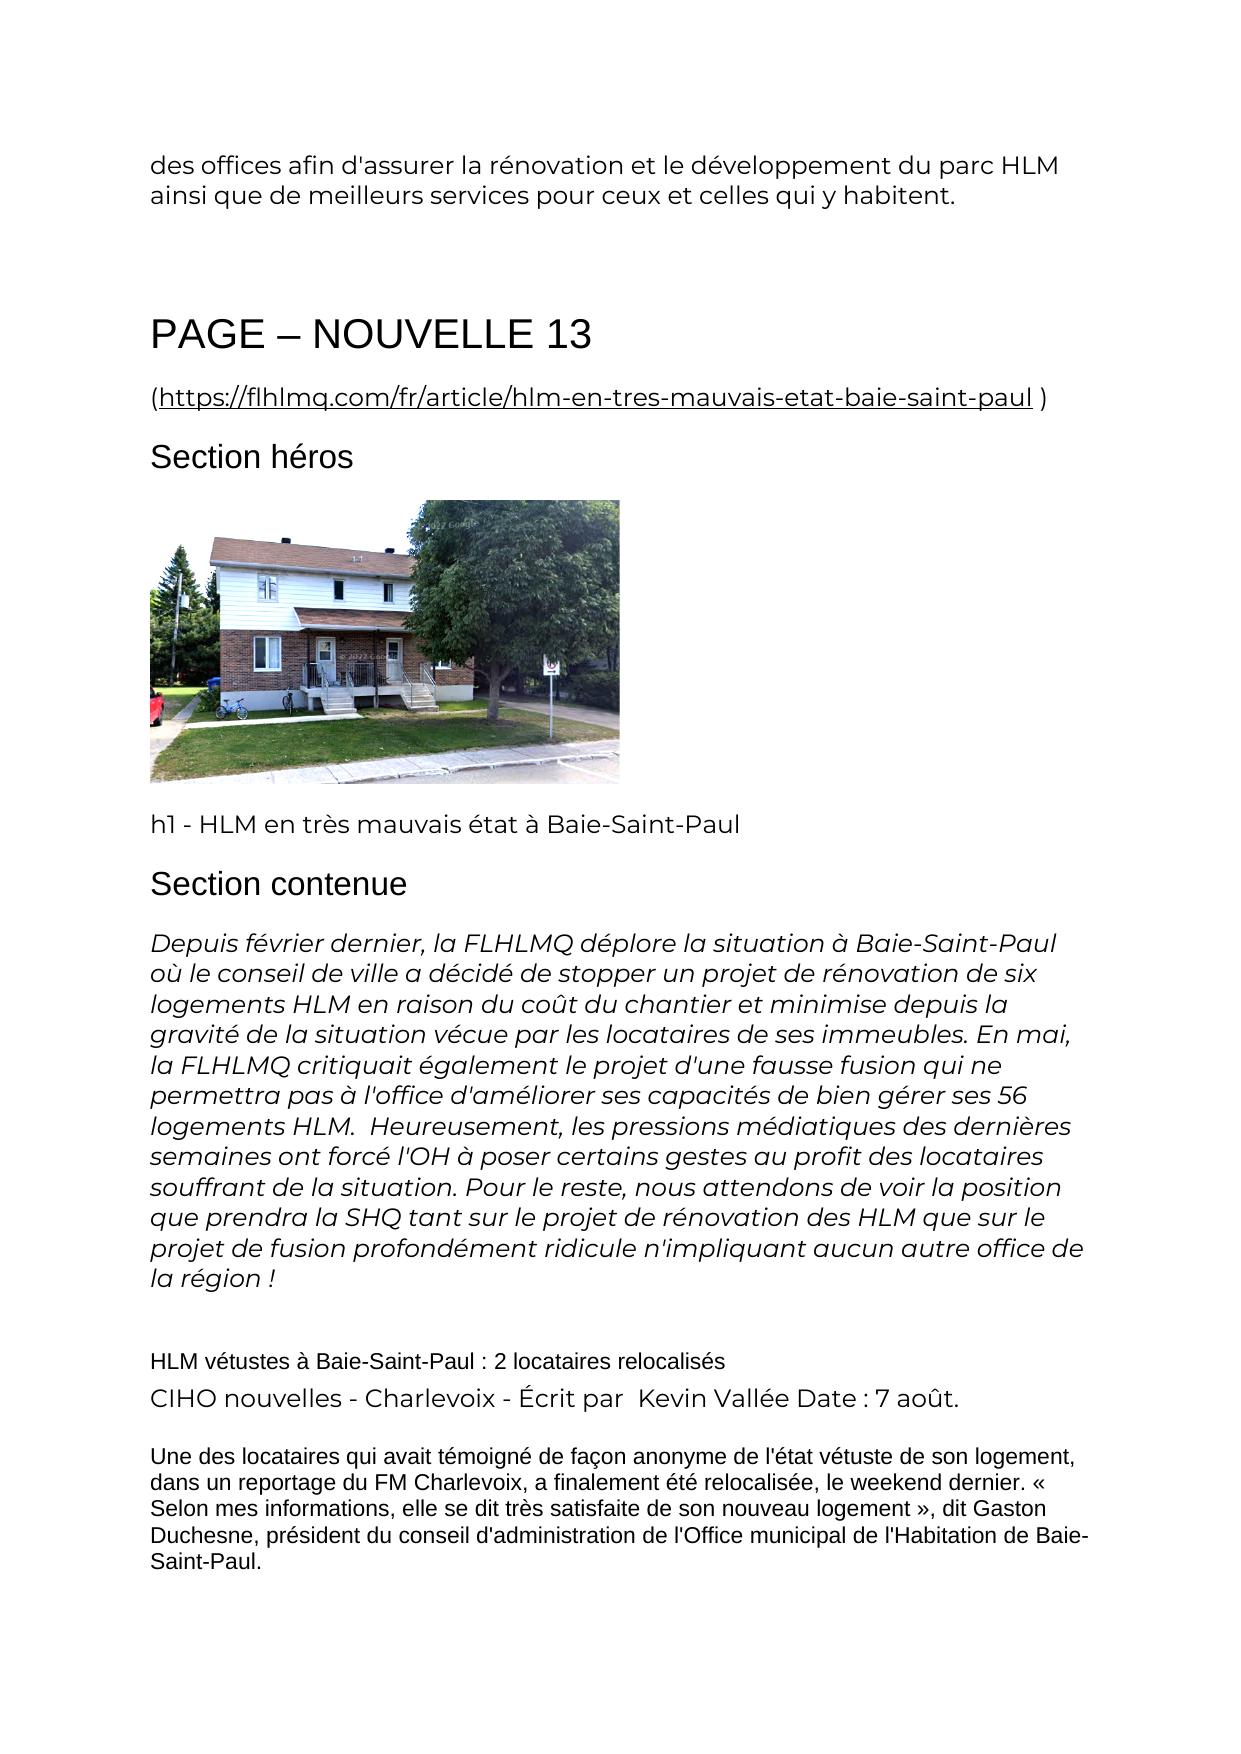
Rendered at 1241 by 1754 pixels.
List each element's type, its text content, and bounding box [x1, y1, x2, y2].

subtitle PAGE – NOUVELLE 13 [150, 309, 1090, 357]
text Une des locataires qui avait témoigné de façon anonyme de l'état vétuste de son logement, dans un reportage du FM Charlevoix, a finalement été relocalisée, le weekend dernier. « Selon mes informations, elle se dit très satisfaite de son nouveau logement », dit Gaston Duchesne, président du conseil d'administration de l'Office municipal de l'Habitation de Baie-Saint-Paul. [150, 1443, 1090, 1574]
subtitle Section héros [150, 437, 1090, 476]
text h1 - HLM en très mauvais état à Baie-Saint-Paul [150, 809, 1090, 839]
text HLM vétustes à Baie-Saint-Paul : 2 locataires relocalisés [150, 1348, 1090, 1375]
text Depuis février dernier, la FLHLMQ déplore la situation à Baie-Saint-Paul où le conseil de ville a décidé de stopper un projet de rénovation de six logements HLM en raison du coût du chantier et minimise depuis la gravité de la situation vécue par les locataires de ses immeubles. En mai, la FLHLMQ critiquait également le projet d'une fausse fusion qui ne permettra pas à l'office d'améliorer ses capacités de bien gérer ses 56 logements HLM. Heureusement, les pressions médiatiques des dernières semaines ont forcé l'OH à poser certains gestes au profit des locataires souffrant de la situation. Pour le reste, nous attendons de voir la position que prendra la SHQ tant sur le projet de rénovation des HLM que sur le projet de fusion profondément ridicule n'impliquant aucun autre office de la région ! [150, 928, 1090, 1294]
subtitle Section contenue [150, 864, 1090, 903]
text (https://flhlmq.com/fr/article/hlm-en-tres-mauvais-etat-baie-saint-paul ) [150, 382, 1090, 412]
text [150, 150, 1090, 211]
text CIHO nouvelles - Charlevoix - Écrit par Kevin Vallée Date : 7 août. [150, 1383, 1090, 1413]
picture [150, 500, 620, 784]
